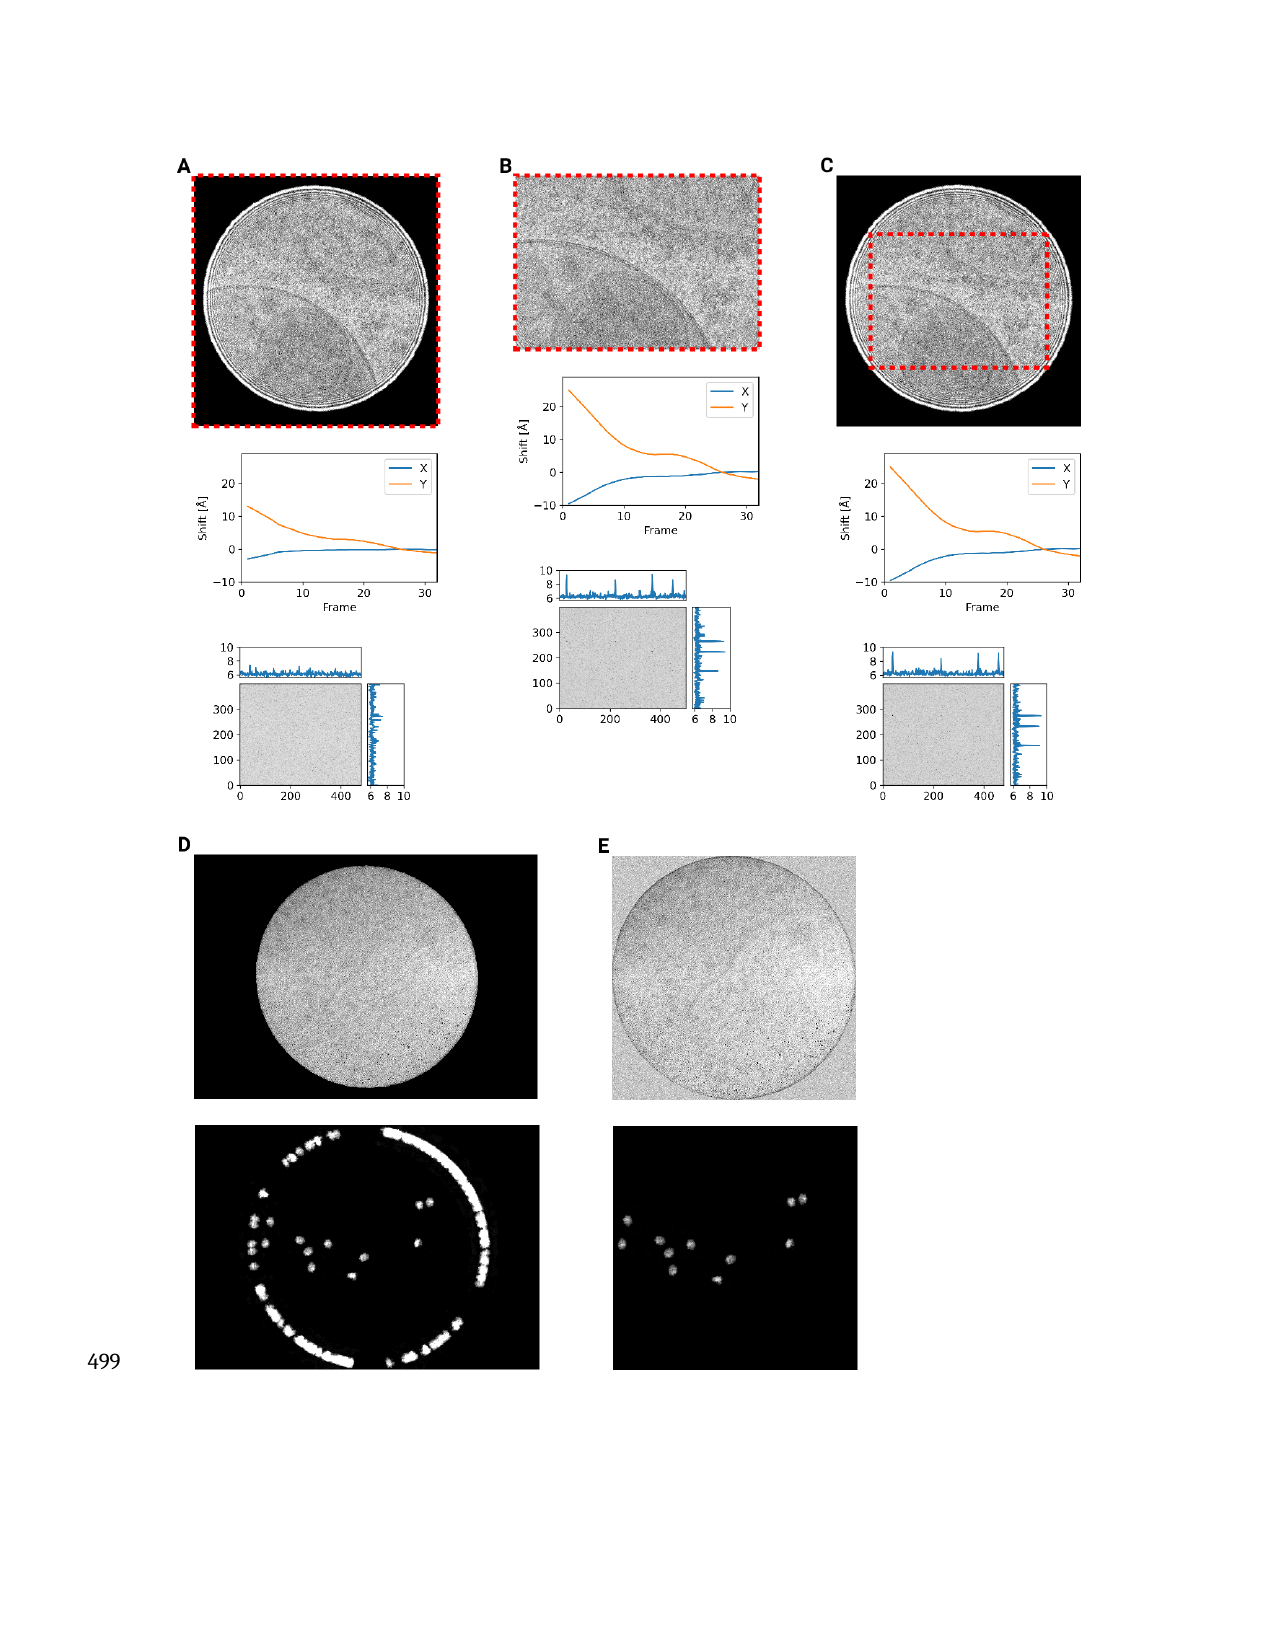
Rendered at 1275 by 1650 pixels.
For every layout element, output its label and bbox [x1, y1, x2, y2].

picture [168, 150, 1144, 1370]
